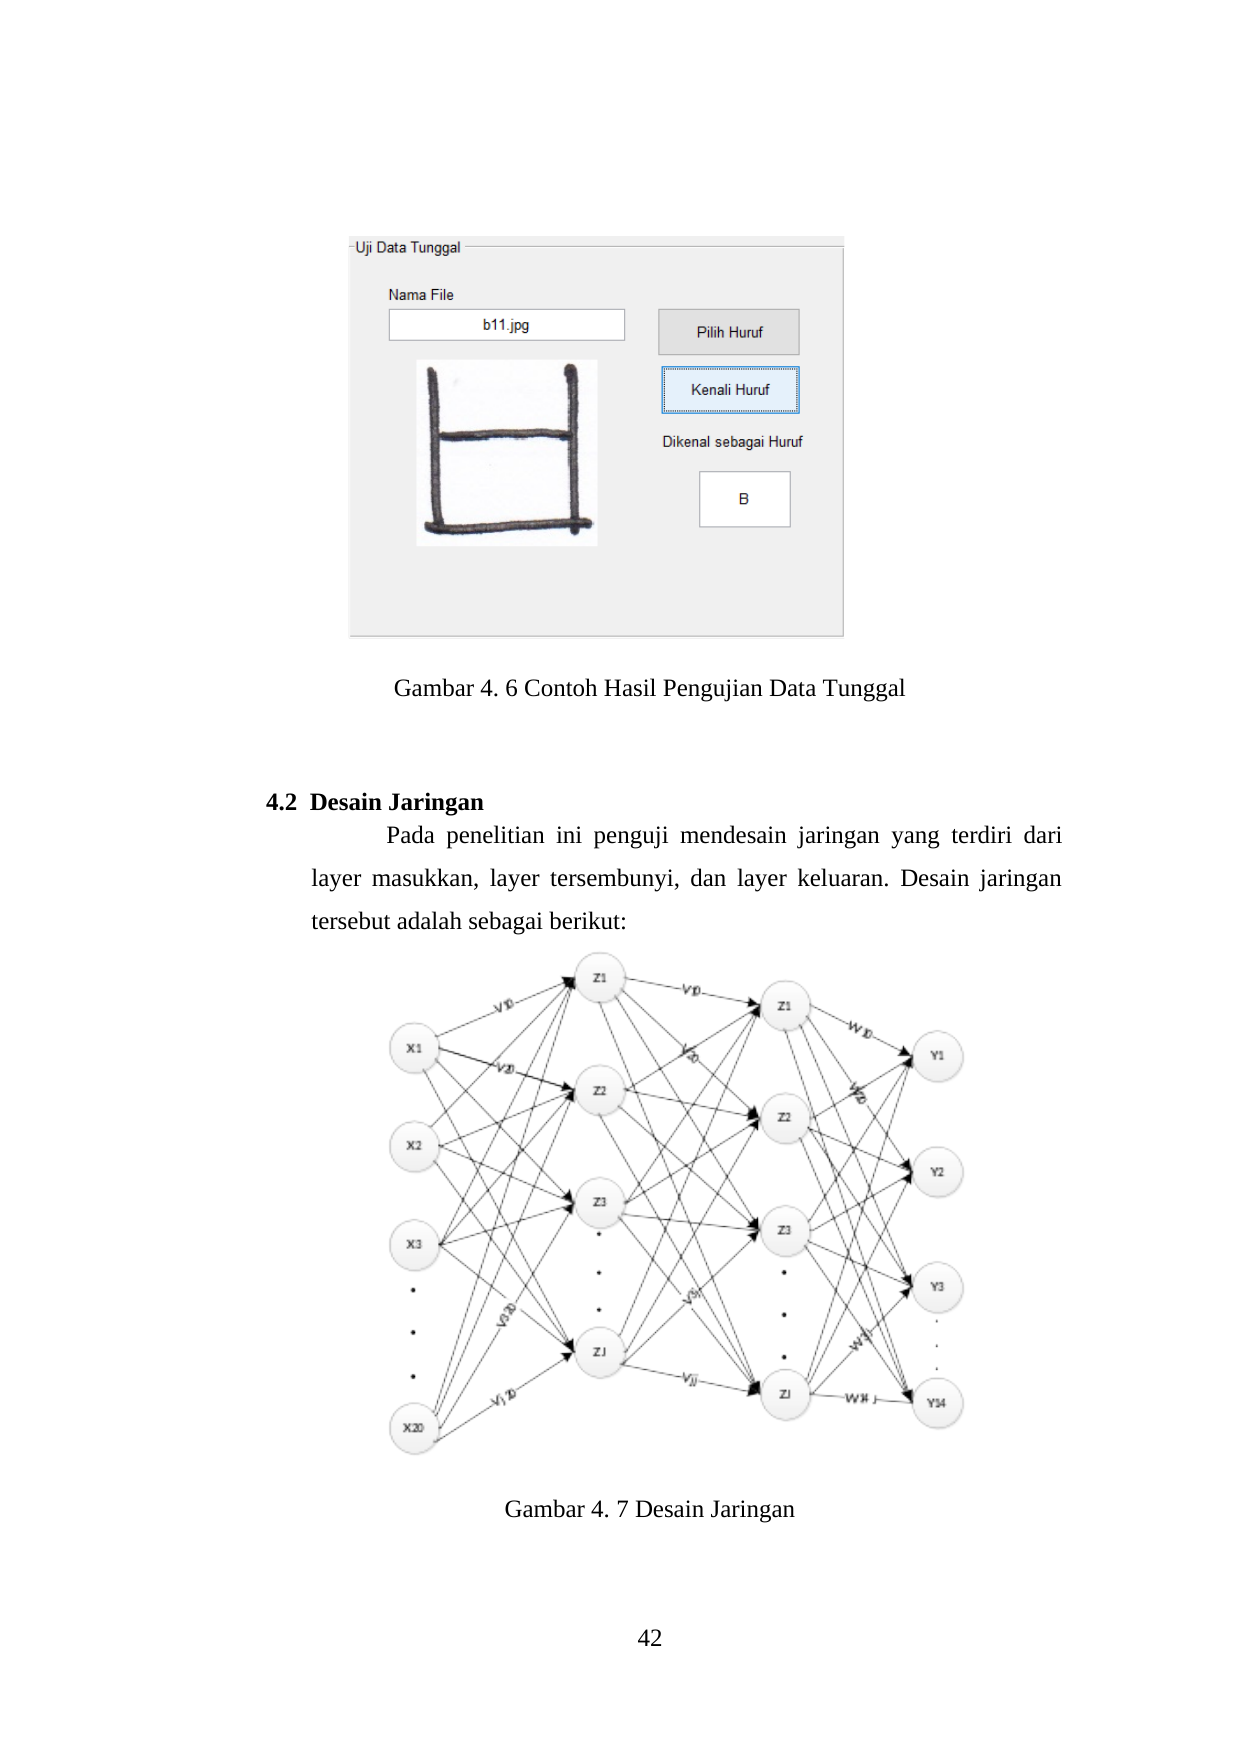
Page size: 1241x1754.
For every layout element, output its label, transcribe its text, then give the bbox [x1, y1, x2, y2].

text Gambar 4. 6 Contoh Hasil Pengujian Data Tunggal [236, 673, 1063, 702]
subtitle 4.2 Desain Jaringan [236, 787, 1063, 816]
picture [348, 236, 845, 639]
list Pada penelitian ini penguji mendesain jaringan yang terdiri dari layer masukkan, layer tersembunyi, dan layer keluaran. Desain jaringan tersebut adalah sebagai berikut: [311, 820, 1063, 935]
text Gambar 4. 7 Desain Jaringan [236, 1494, 1063, 1523]
